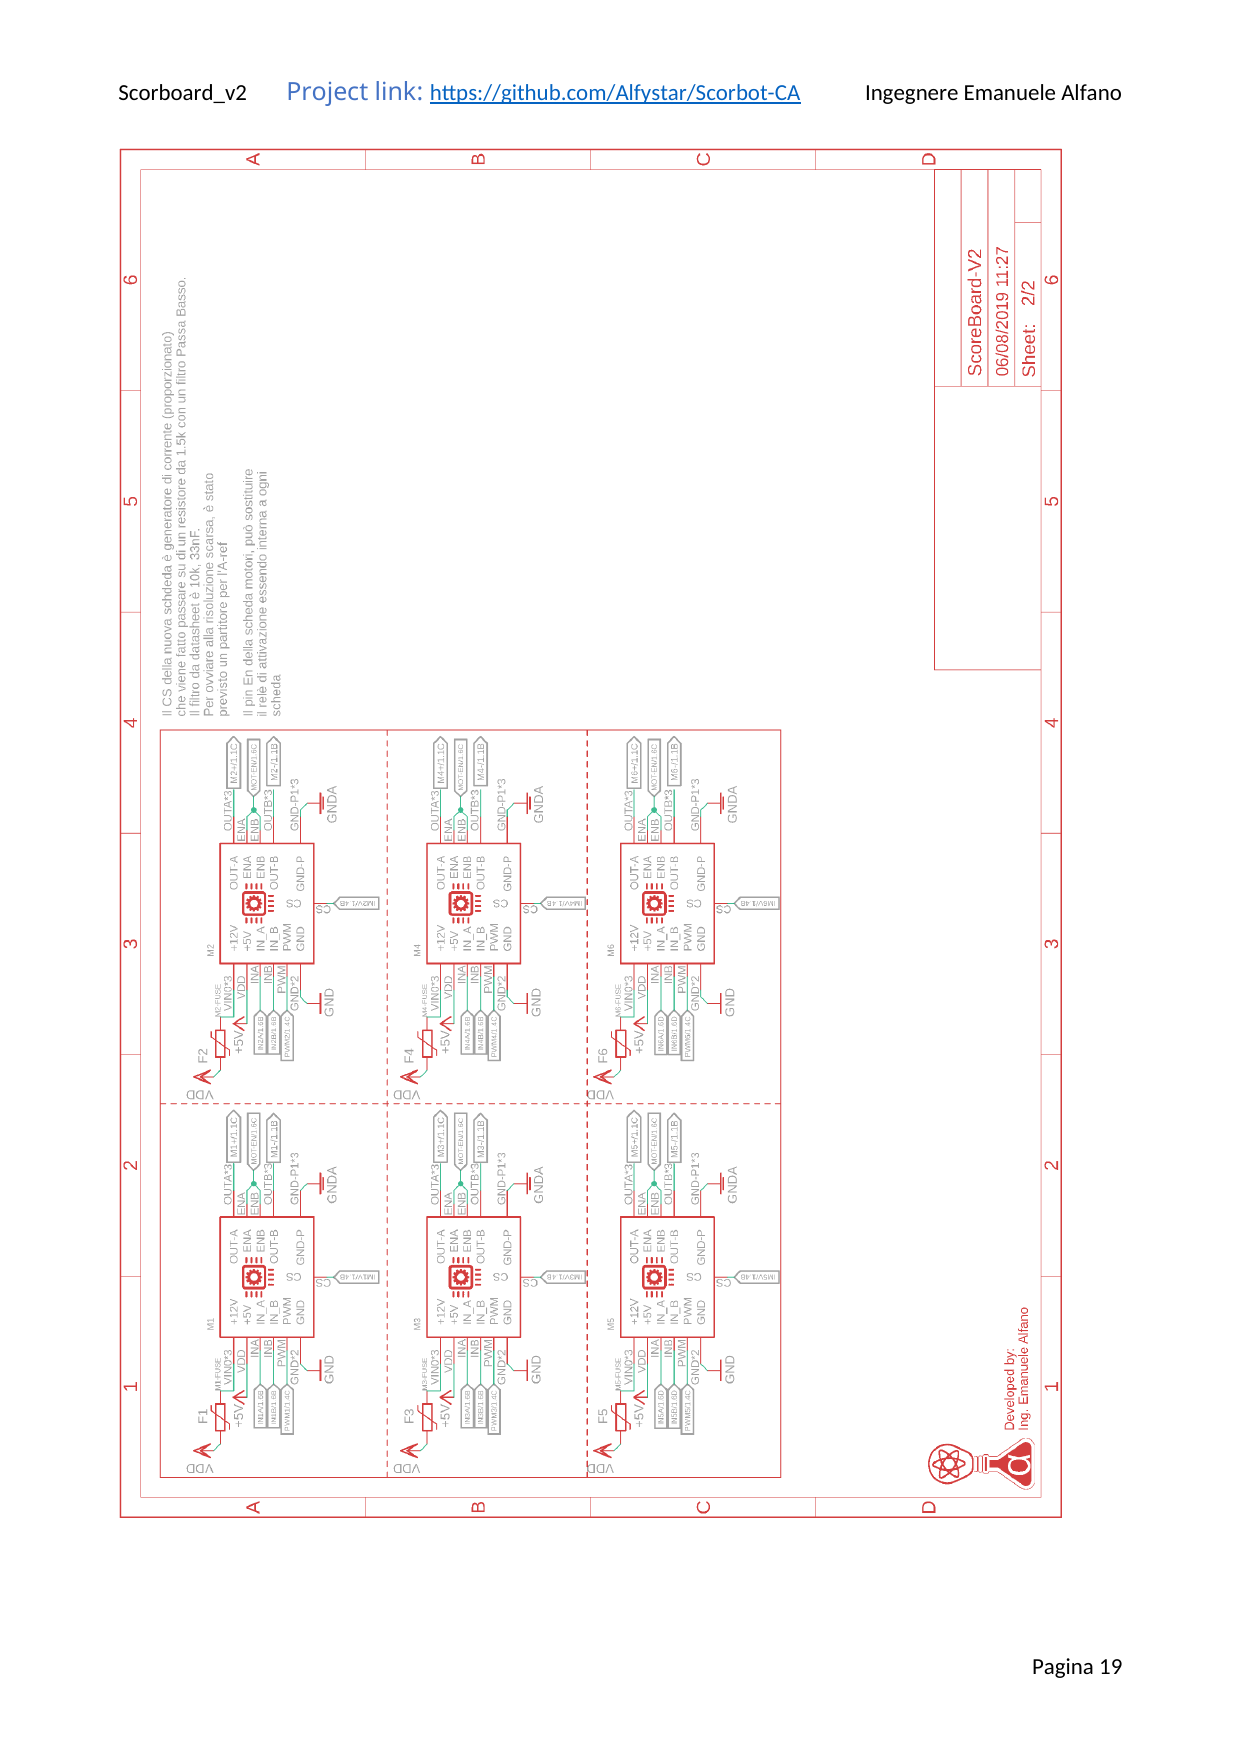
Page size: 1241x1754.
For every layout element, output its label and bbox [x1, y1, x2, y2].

picture [120, 149, 1064, 1518]
